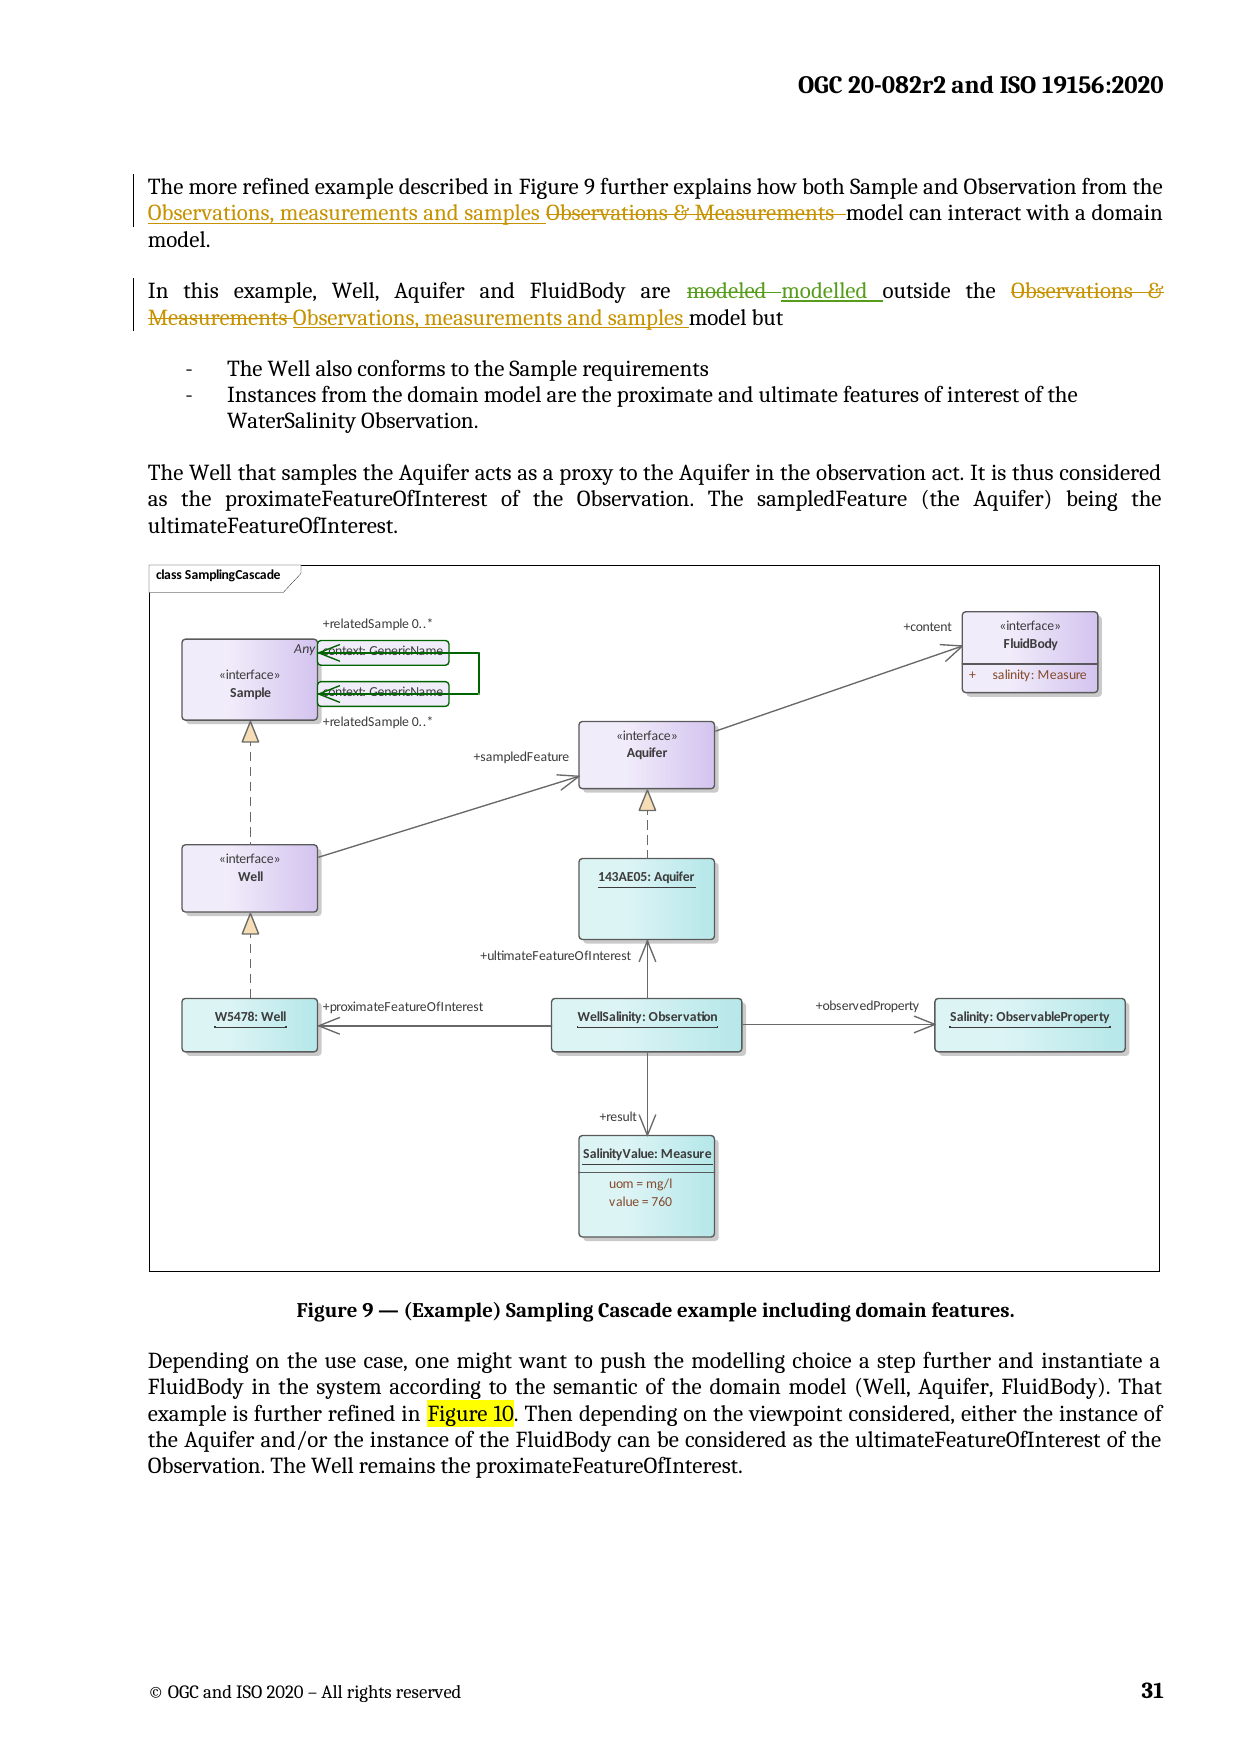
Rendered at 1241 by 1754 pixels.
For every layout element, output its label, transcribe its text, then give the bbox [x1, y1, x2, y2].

text The more refined example described in Figure 7 further explains how both Sample and Observation from the model can interact with a domain model. [148, 174, 1163, 253]
text The Well that samples the Aquifer acts as a proxy to the Aquifer in the observation act. It is thus considered as the proximateFeatureOfInterest of the Observation. The sampledFeature (the Aquifer) being the ultimateFeatureOfInterest. [148, 460, 1163, 539]
text Figure — (Example) Sampling Cascade example including domain features. [148, 1298, 1163, 1323]
list The Well also conforms to the Sample requirements [185, 356, 1163, 382]
text Depending on the use case, one might want to push the modelling choice a step further and instantiate a FluidBody in the system according to the semantic of the domain model (Well, Aquifer, FluidBody). That example is further refined in Figure 8. Then depending on the viewpoint considered, either the instance of the Aquifer and/or the instance of the FluidBody can be considered as the ultimateFeatureOfInterest of the Observation. The Well remains the proximateFeatureOfInterest. [148, 1348, 1163, 1479]
list Instances from the domain model are the proximate and ultimate features of interest of the WaterSalinity Observation. [185, 382, 1163, 435]
text In this example, Well, Aquifer and FluidBody are outside the model but [148, 278, 1163, 331]
